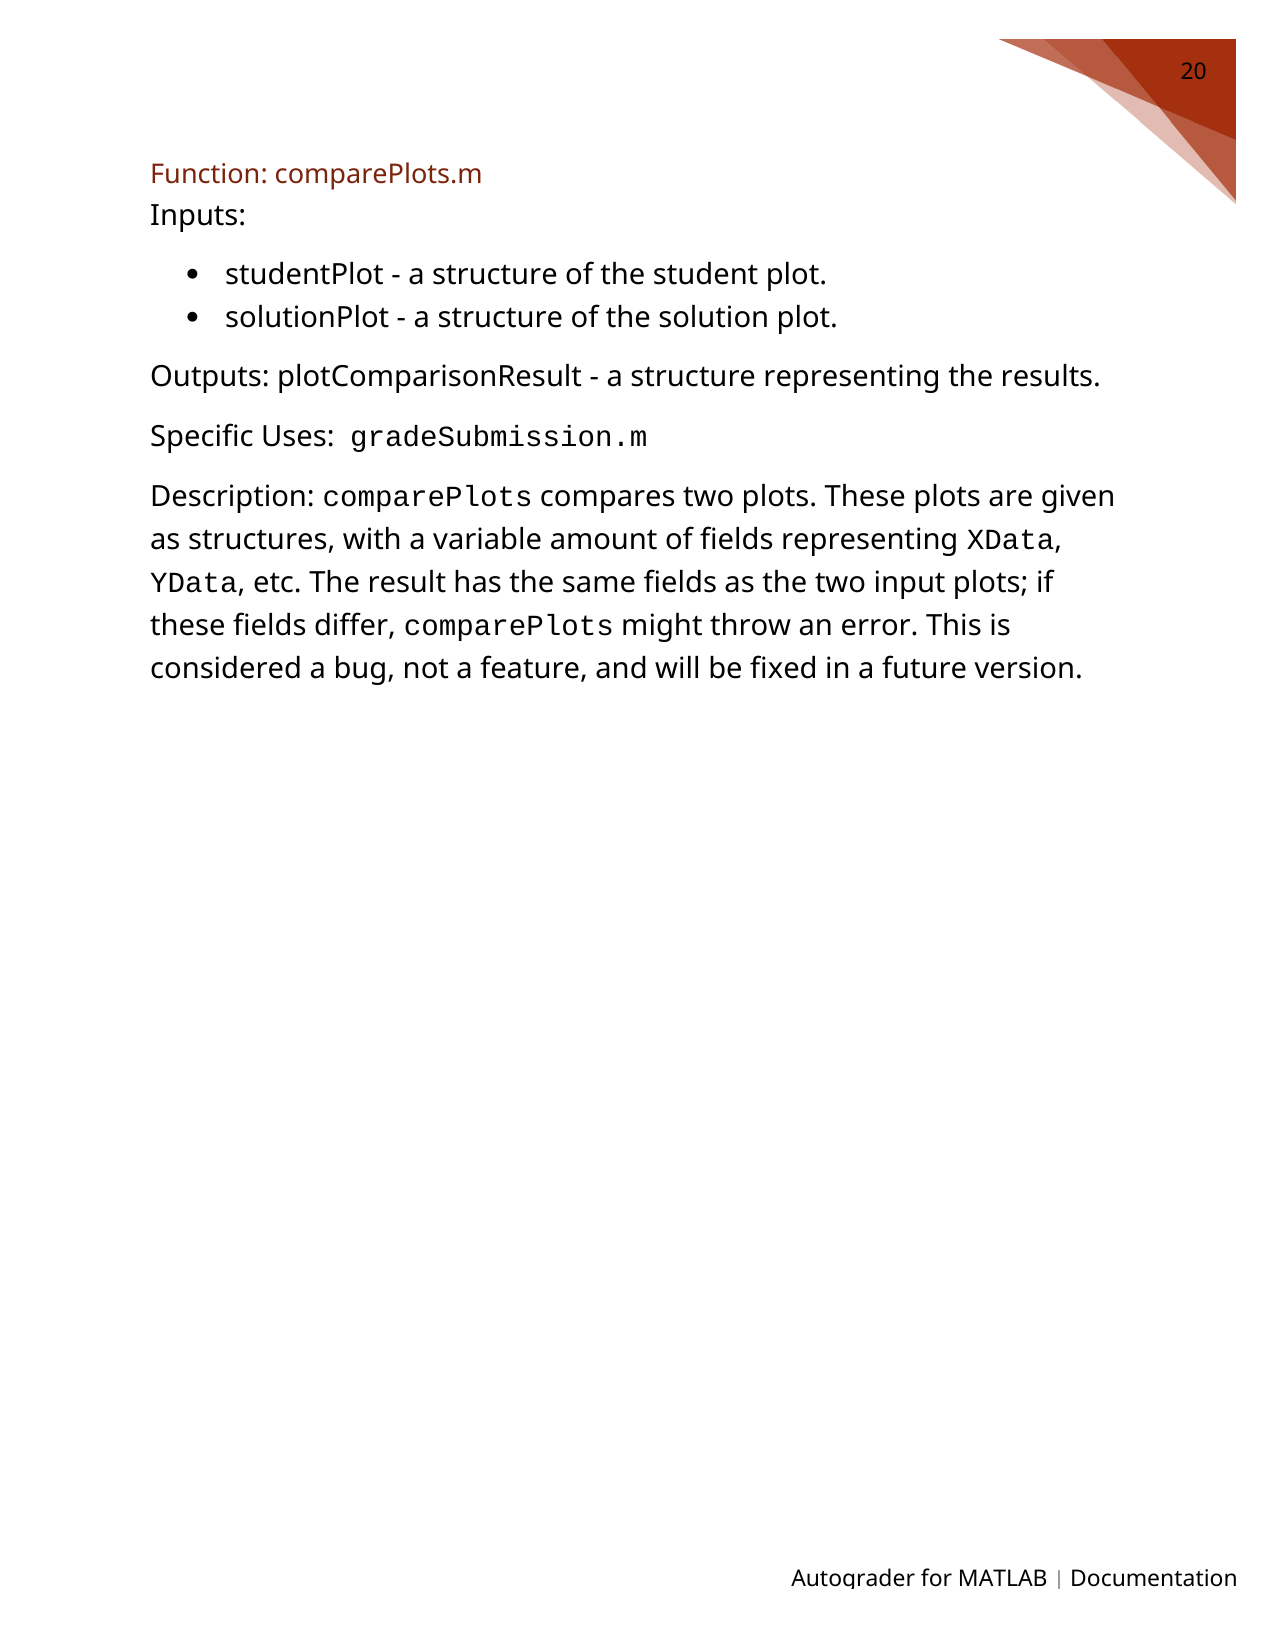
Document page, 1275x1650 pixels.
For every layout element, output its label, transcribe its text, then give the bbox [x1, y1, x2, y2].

list studentPlot - a structure of the student plot. [187, 253, 1125, 293]
text Outputs: plotComparisonResult - a structure representing the results. [150, 356, 1125, 395]
subtitle Function: comparePlots.m [150, 154, 1125, 191]
text Inputs: [150, 194, 1125, 234]
text Specific Uses: gradeSubmission.m [150, 415, 1125, 455]
picture [997, 39, 1236, 205]
list solutionPlot - a structure of the solution plot. [187, 296, 1125, 336]
text Description: comparePlots compares two plots. These plots are given as structures, with a variable amount of fields representing XData, YData, etc. The result has the same fields as the two input plots; if these fields differ, comparePlots might throw an error. This is considered a bug, not a feature, and will be fixed in a future version. [150, 475, 1125, 687]
